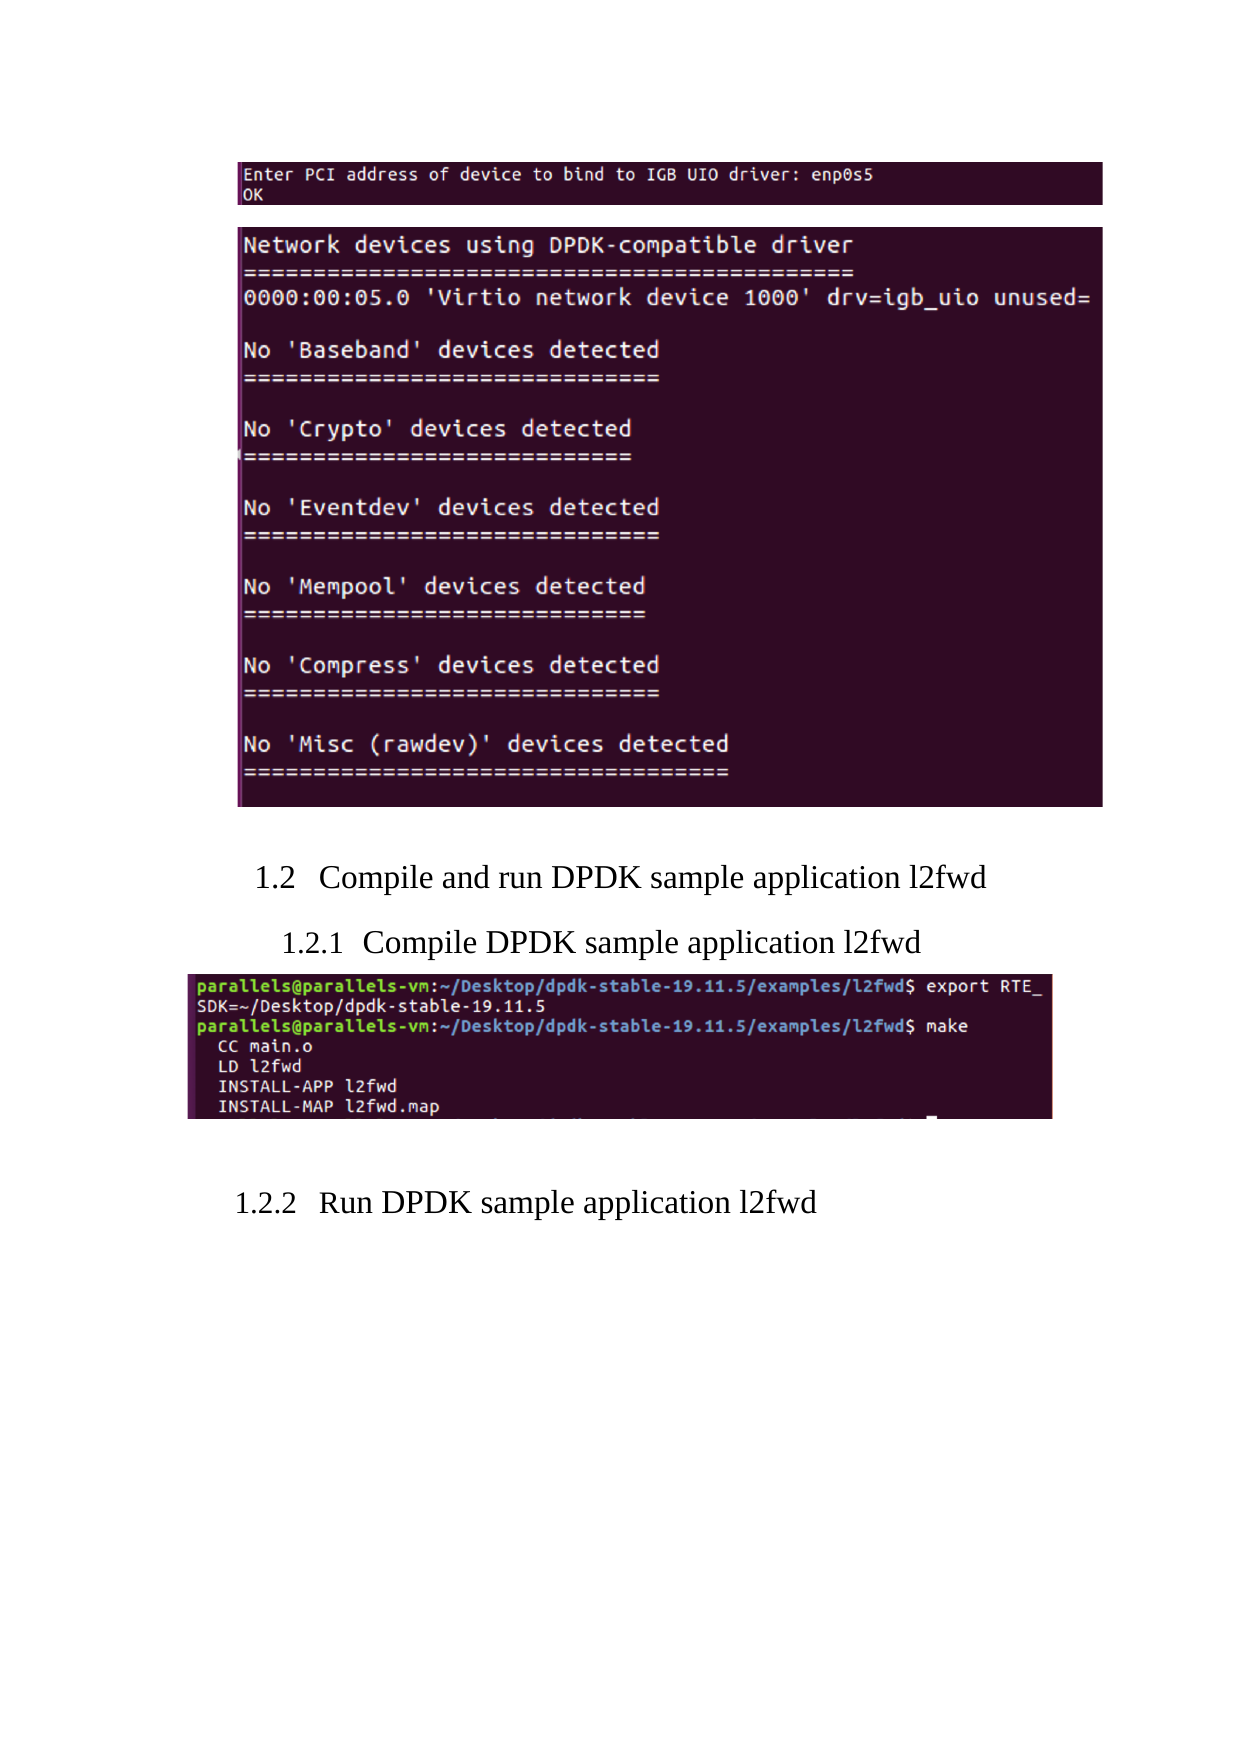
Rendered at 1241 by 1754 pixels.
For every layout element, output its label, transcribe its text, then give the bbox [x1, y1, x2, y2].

picture [187, 974, 1053, 1119]
picture [237, 162, 1103, 205]
picture [237, 227, 1103, 807]
text 1.2 Compile and run DPDK sample application l2fwd [187, 844, 1053, 909]
text 1.2.2 Run DPDK sample application l2fwd [187, 1169, 1053, 1234]
text 1.2.1 Compile DPDK sample application l2fwd [187, 909, 1053, 974]
